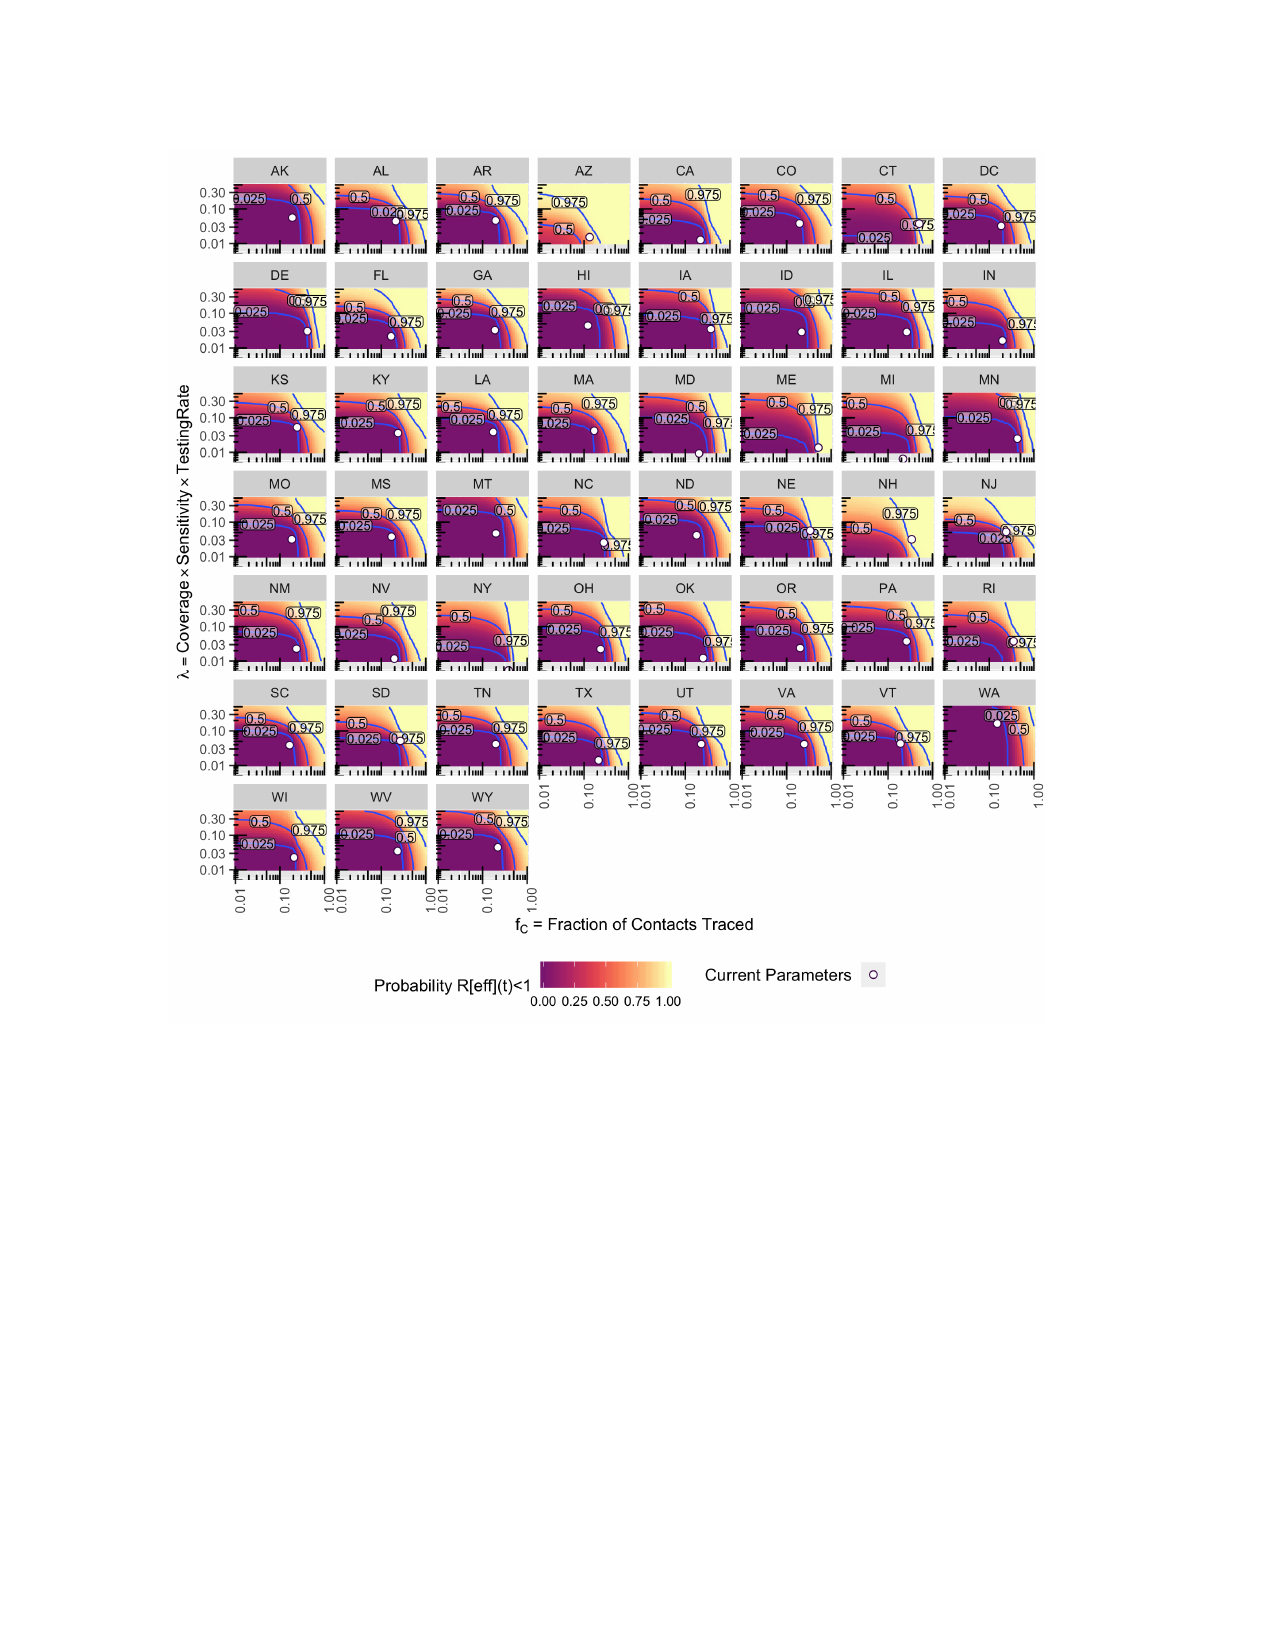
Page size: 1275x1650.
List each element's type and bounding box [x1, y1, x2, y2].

picture [168, 150, 1044, 1025]
